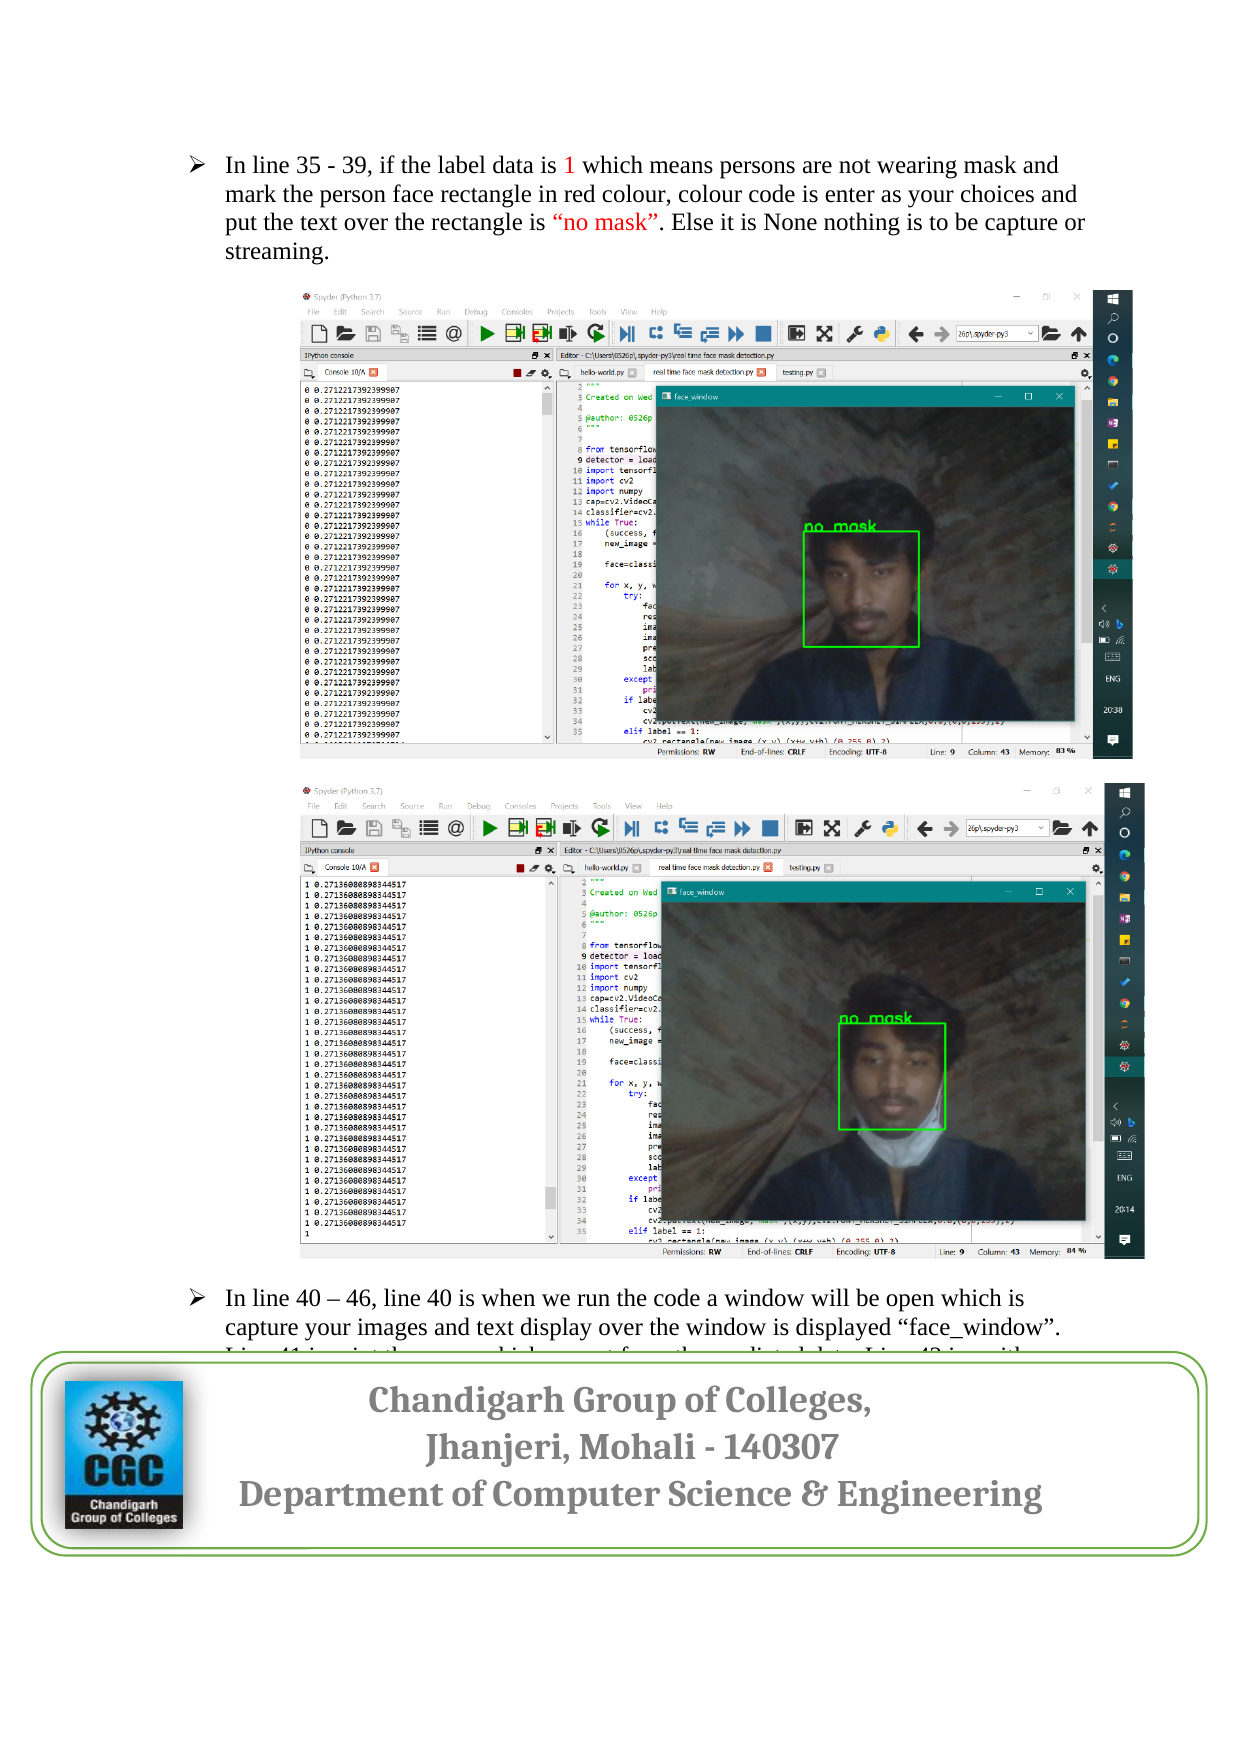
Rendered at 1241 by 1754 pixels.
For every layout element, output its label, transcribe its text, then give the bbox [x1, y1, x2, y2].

list In line 35 - 39, if the label data is 1 which means persons are not wearing mask and mark the person face rectangle in red colour, colour code is enter as your choices and put the text over the rectangle is “no mask”. Else it is None nothing is to be capture or streaming. [187, 150, 1090, 265]
picture [65, 1381, 183, 1529]
picture [300, 290, 1133, 759]
picture [300, 783, 1145, 1259]
list In line 40 – 46, line 40 is when we run the code a window will be open which is capture your images and text display over the window is displayed “face_window”. Line 41 is print the score which we get from the predicted data. Line 42 is waitkey which is used for time lapse after the printing score for the next score which is predicted. Line 43 is close the window just press the q button on your keyboard. It breaks the loop, releases the data which is captured and destroys the all windows. [187, 1283, 1090, 1350]
